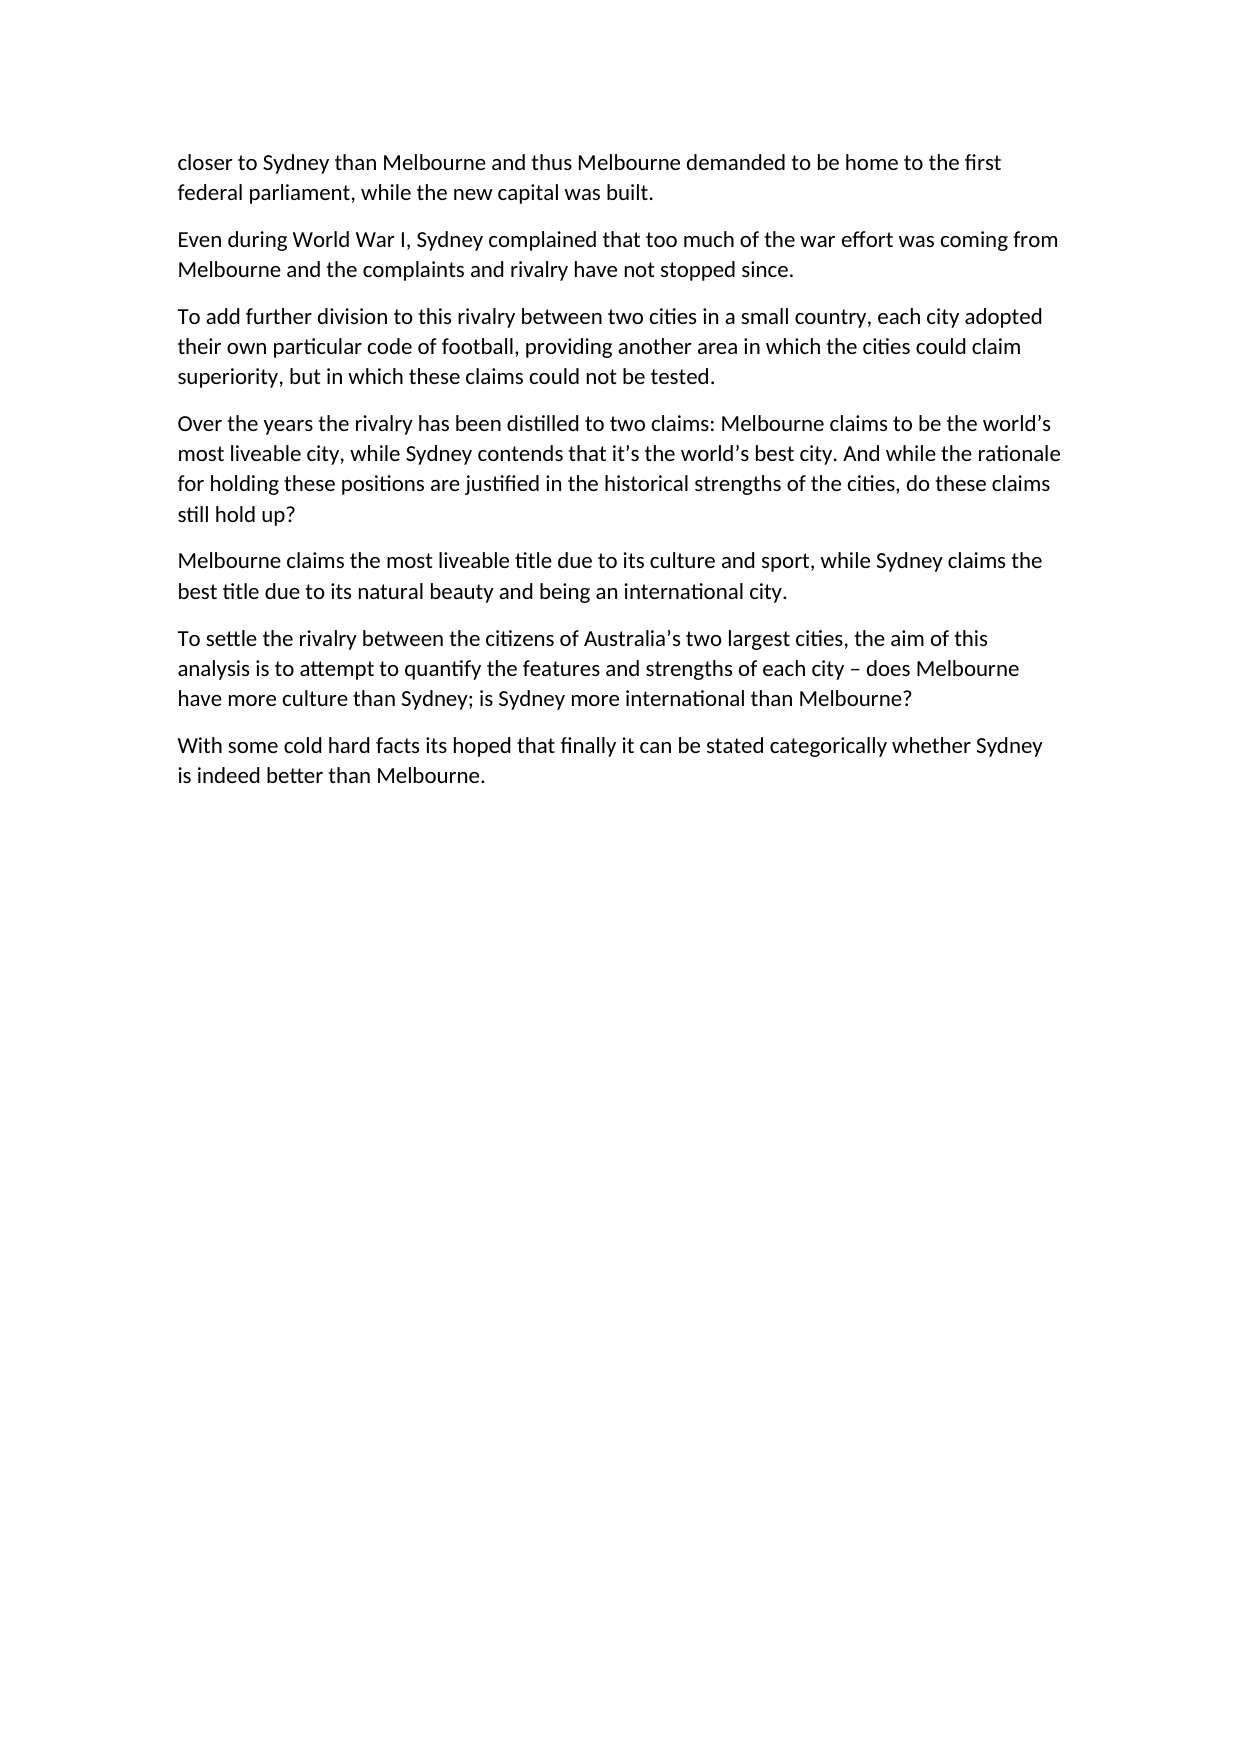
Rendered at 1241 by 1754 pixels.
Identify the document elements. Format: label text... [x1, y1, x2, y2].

text Over the years the rivalry has been distilled to two claims: Melbourne claims to be the world’s most liveable city, while Sydney contends that it’s the world’s best city. And while the rationale for holding these positions are justified in the historical strengths of the cities, do these claims still hold up? [177, 409, 1063, 528]
text Even during World War I, Sydney complained that too much of the war effort was coming from Melbourne and the complaints and rivalry have not stopped since. [177, 225, 1063, 283]
text With some cold hard facts its hoped that finally it can be stated categorically whether Sydney is indeed better than Melbourne. [177, 731, 1063, 789]
text To settle the rivalry between the citizens of Australia’s two largest cities, the aim of this analysis is to attempt to quantify the features and strengths of each city – does Melbourne have more culture than Sydney; is Sydney more international than Melbourne? [177, 624, 1063, 712]
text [177, 148, 1063, 206]
text Melbourne claims the most liveable title due to its culture and sport, while Sydney claims the best title due to its natural beauty and being an international city. [177, 547, 1063, 605]
text To add further division to this rivalry between two cities in a small country, each city adopted their own particular code of football, providing another area in which the cities could claim superiority, but in which these claims could not be tested. [177, 302, 1063, 390]
